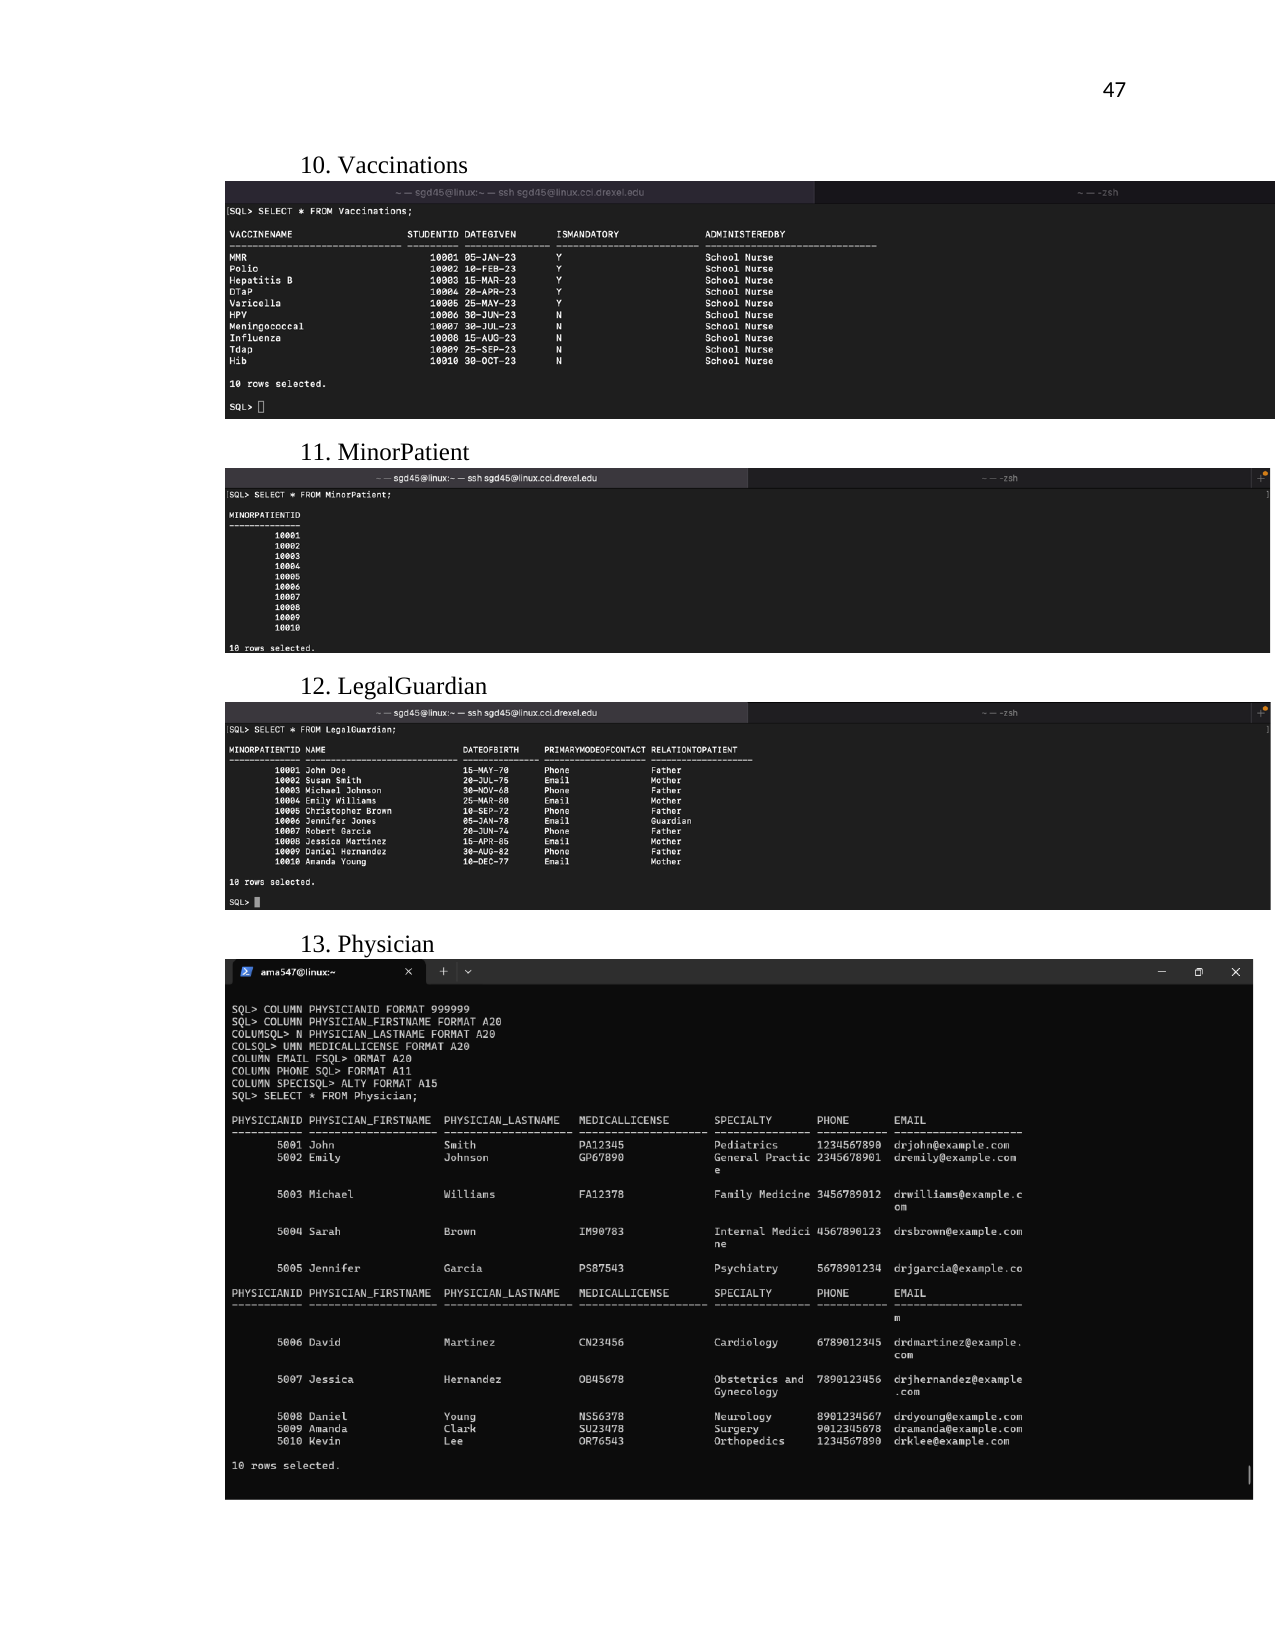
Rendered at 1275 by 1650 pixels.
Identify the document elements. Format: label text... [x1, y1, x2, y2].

text 12. LegalGuardian [225, 671, 1125, 702]
text 13. Physician [225, 929, 1125, 959]
picture [225, 702, 1271, 910]
picture [225, 468, 1271, 653]
picture [225, 959, 1254, 1500]
text 10. Vaccinations [225, 150, 1125, 181]
text 11. MinorPatient [225, 437, 1125, 468]
picture [225, 181, 1275, 419]
